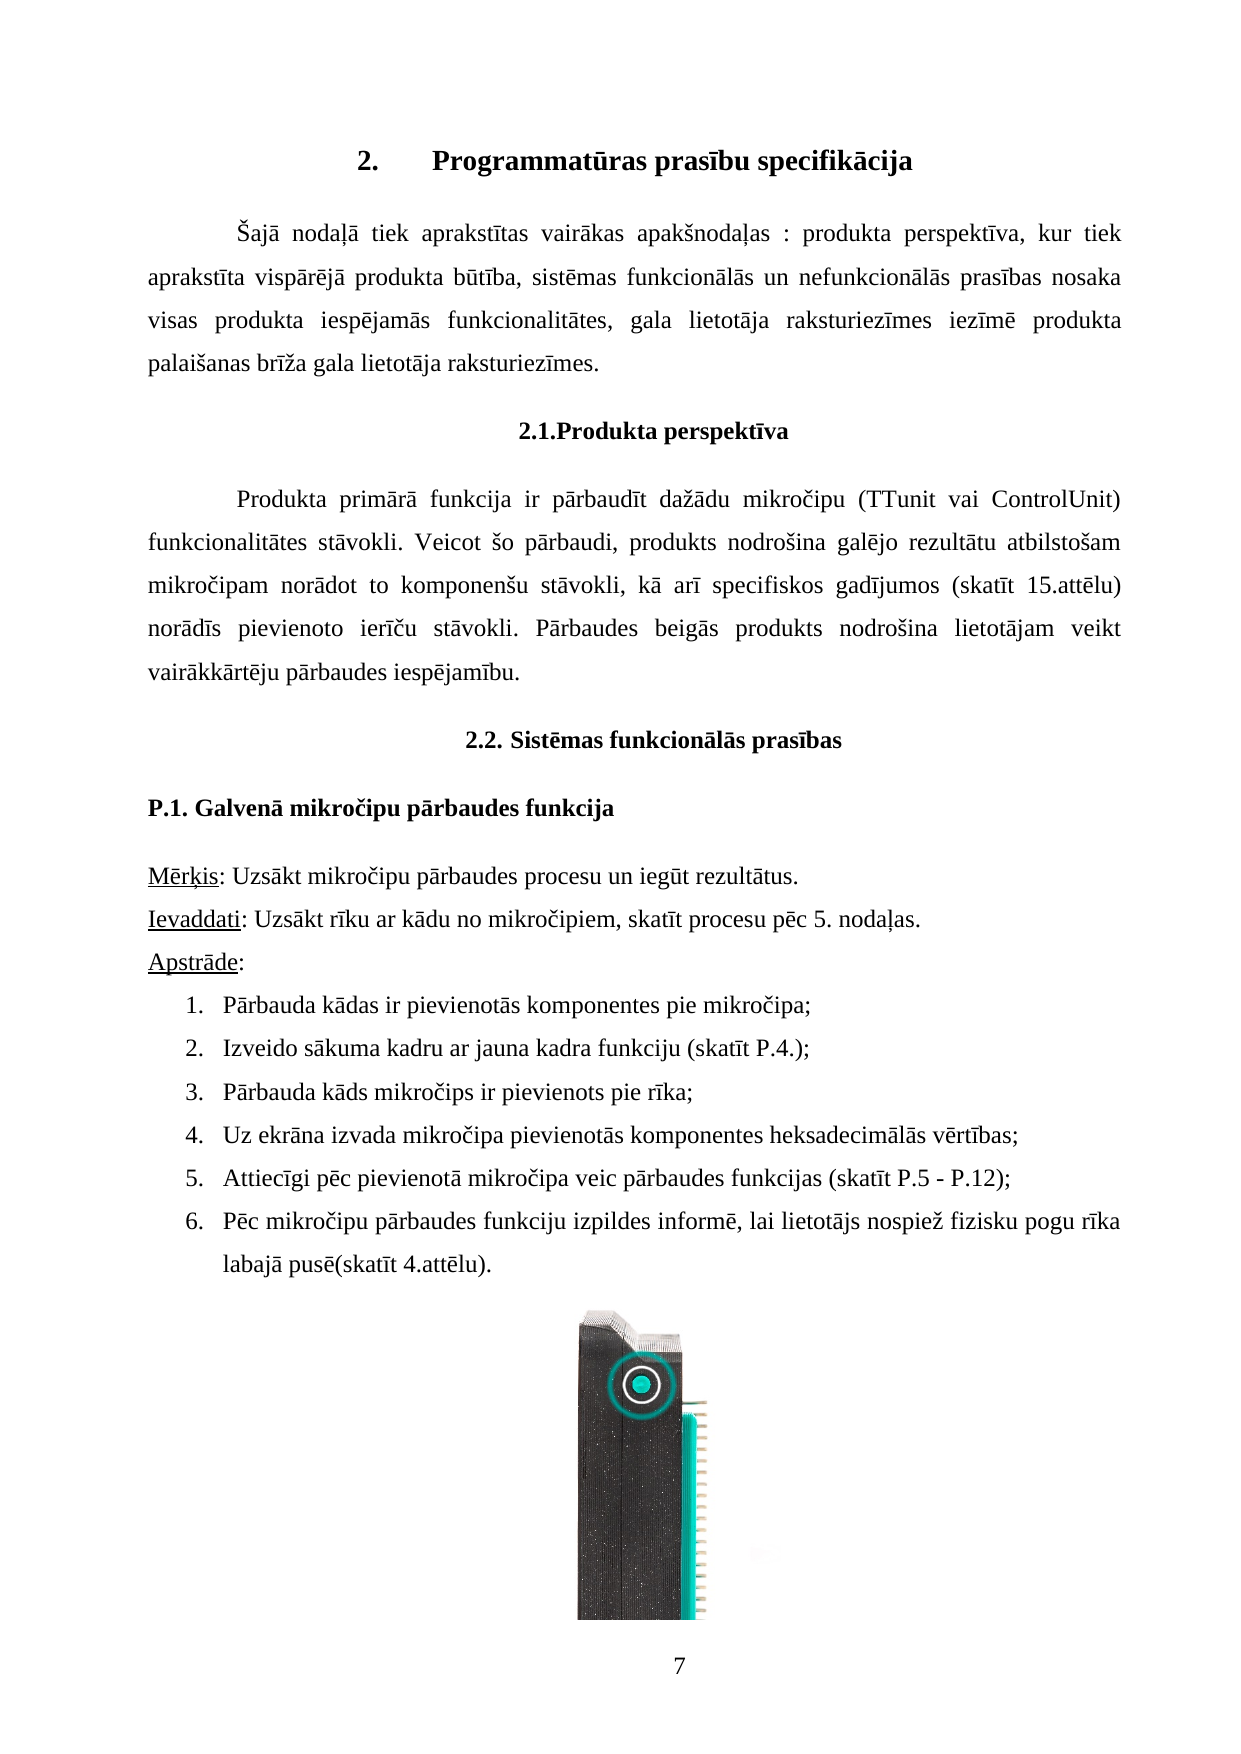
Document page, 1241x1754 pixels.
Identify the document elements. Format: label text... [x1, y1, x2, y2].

subtitle Sistēmas funkcionālās prasības [185, 725, 1122, 753]
subtitle Produkta perspektīva [185, 416, 1122, 445]
text Ievaddati: Uzsākt rīku ar kādu no mikročipiem, skatīt procesu pēc 5. nodaļas. [148, 904, 1122, 933]
list P.1. Galvenā mikročipu pārbaudes funkcija [148, 793, 1122, 822]
list Pārbauda kādas ir pievienotās komponentes pie mikročipa; [185, 990, 1122, 1019]
list Izveido sākuma kadru ar jauna kadra funkciju (skatīt P.4.); [185, 1033, 1122, 1062]
list Uz ekrāna izvada mikročipa pievienotās komponentes heksadecimālās vērtības; [185, 1120, 1122, 1148]
text Apstrāde: [148, 947, 1122, 976]
list Attiecīgi pēc pievienotā mikročipa veic pārbaudes funkcijas (skatīt P.5 - P.12); [185, 1163, 1122, 1192]
subtitle Programmatūras prasību specifikācija [148, 143, 1122, 177]
list Pēc mikročipu pārbaudes funkciju izpildes informē, lai lietotājs nospiež fizisku pogu rīka labajā pusē(skatīt 4.attēlu). [185, 1206, 1122, 1278]
text Produkta primārā funkcija ir pārbaudīt dažādu mikročipu (TTunit vai ControlUnit) funkcionalitātes stāvokli. Veicot šo pārbaudi, produkts nodrošina galējo rezultātu atbilstošam mikročipam norādot to komponenšu stāvokli, kā arī specifiskos gadījumos (skatīt 15.attēlu) norādīs pievienoto ierīču stāvokli. Pārbaudes beigās produkts nodrošina lietotājam veikt vairākkārtēju pārbaudes iespējamību. [148, 484, 1122, 685]
list Pārbauda kāds mikročips ir pievienots pie rīka; [185, 1077, 1122, 1105]
text Mērķis: Uzsākt mikročipu pārbaudes procesu un iegūt rezultātus. [148, 861, 1122, 890]
picture [563, 1292, 782, 1620]
text Šajā nodaļā tiek aprakstītas vairākas apakšnodaļas : produkta perspektīva, kur tiek aprakstīta vispārējā produkta būtība, sistēmas funkcionālās un nefunkcionālās prasības nosaka visas produkta iespējamās funkcionalitātes, gala lietotāja raksturiezīmes iezīmē produkta palaišanas brīža gala lietotāja raksturiezīmes. [148, 218, 1122, 377]
